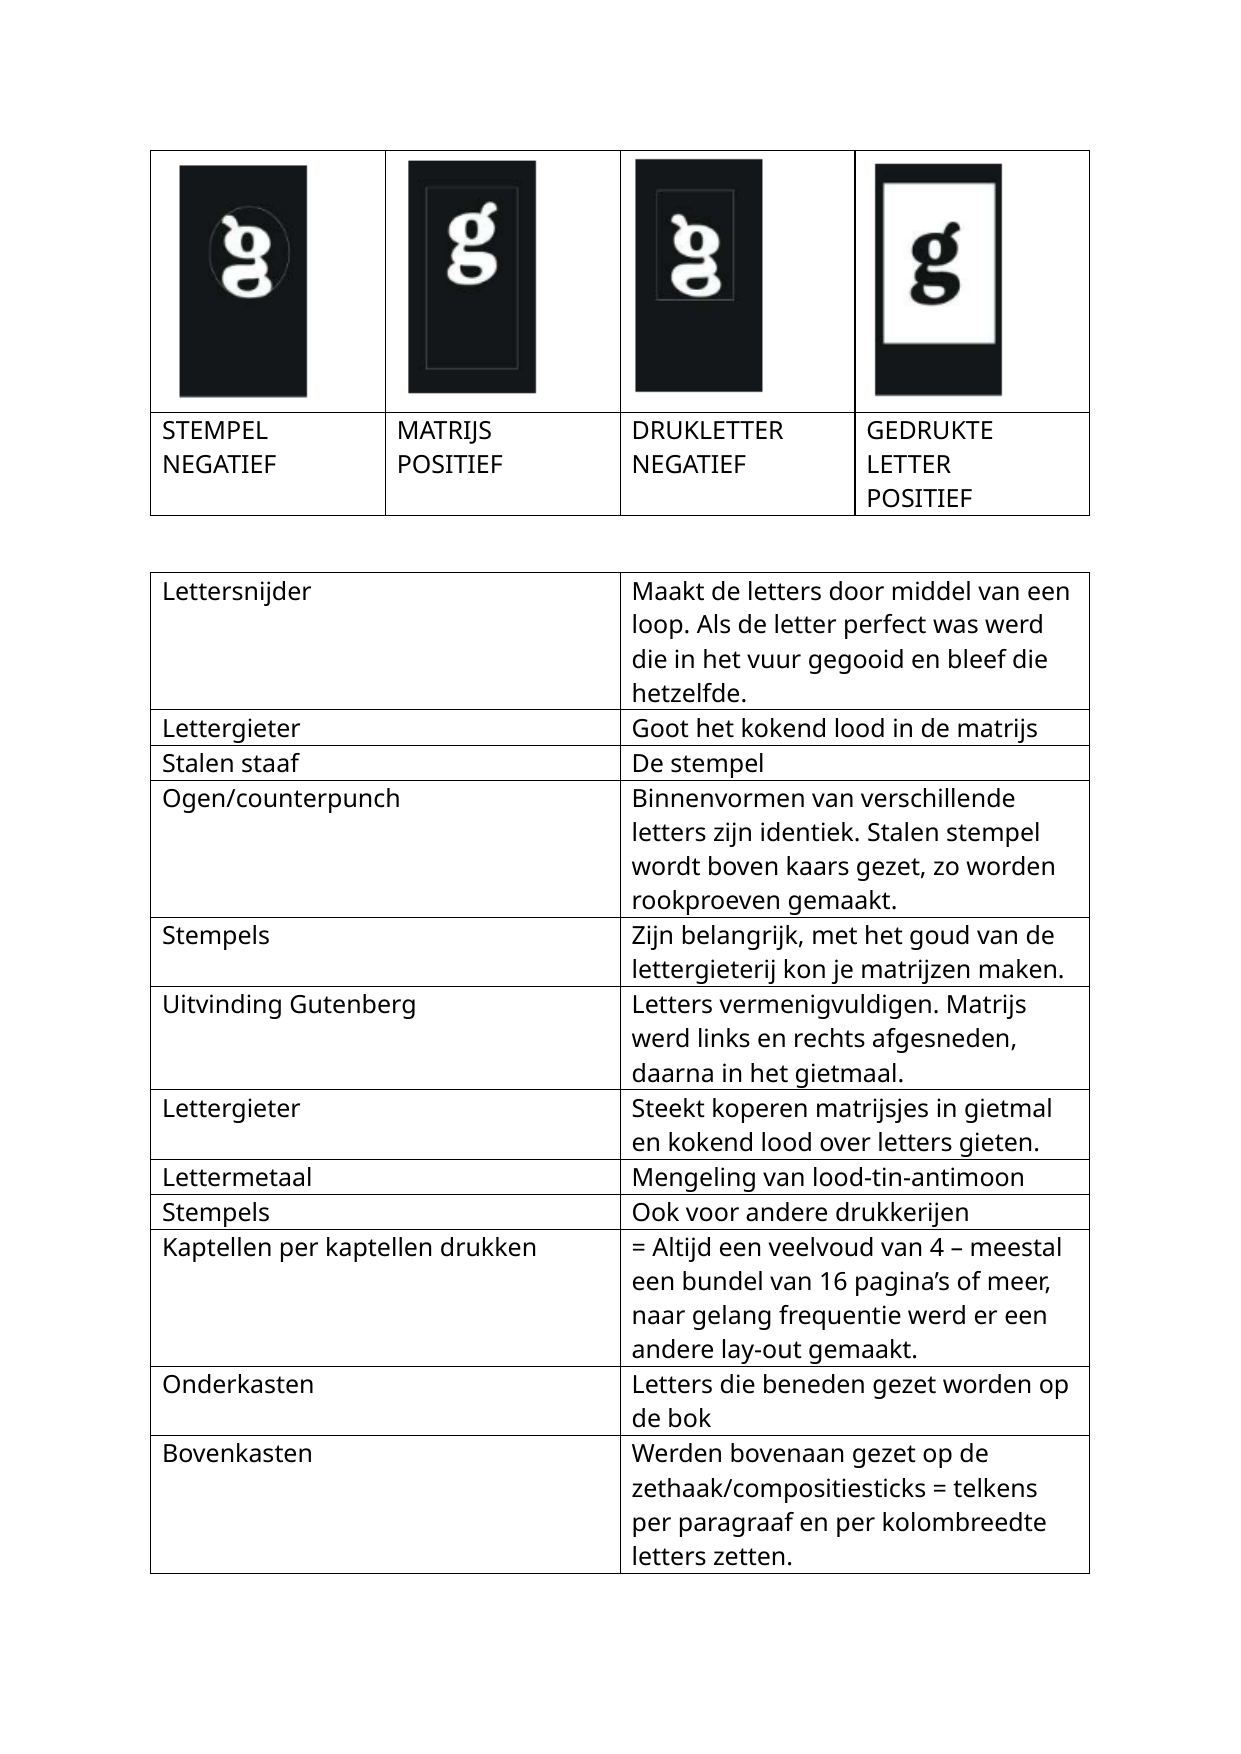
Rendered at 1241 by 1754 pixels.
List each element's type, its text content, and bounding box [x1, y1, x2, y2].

picture [866, 151, 1010, 412]
table_cell Lettergieter [151, 1090, 620, 1158]
picture [161, 151, 323, 412]
table_cell Kaptellen per kaptellen drukken [151, 1230, 620, 1366]
table_cell Binnenvormen van verschillende letters zijn identiek. Stalen stempel wordt boven kaars gezet, zo worden rookproeven gemaakt. [621, 781, 1089, 917]
table_cell = Altijd een veelvoud van 4 – meestal een bundel van 16 pagina’s of meer, naar gelang frequentie werd er een andere lay-out gemaakt. [621, 1230, 1089, 1366]
table_cell Steekt koperen matrijsjes in gietmal en kokend lood over letters gieten. [621, 1090, 1089, 1158]
table_cell Lettermetaal [151, 1160, 620, 1193]
table_header [1010, 151, 1089, 412]
picture [631, 151, 769, 400]
table_header [621, 151, 854, 412]
table_cell Bovenkasten [151, 1436, 620, 1572]
table_header [323, 151, 385, 412]
table_cell STEMPEL NEGATIEF [151, 413, 385, 515]
table_cell Stempels [151, 1195, 620, 1229]
table_cell Werden bovenaan gezet op de zethaak/compositiesticks = telkens per paragraaf en per kolombreedte letters zetten. [621, 1436, 1089, 1572]
table_cell Stalen staaf [151, 746, 620, 779]
table_header Lettersnijder [151, 573, 620, 709]
table_header Maakt de letters door middel van een loop. Als de letter perfect was werd die in het vuur gegooid en bleef die hetzelfde. [621, 573, 1089, 709]
table_cell Ook voor andere drukkerijen [621, 1195, 1089, 1229]
table_cell Letters die beneden gezet worden op de bok [621, 1367, 1089, 1435]
table_cell De stempel [621, 746, 1089, 779]
table_cell MATRIJS POSITIEF [386, 413, 620, 515]
table_cell Uitvinding Gutenberg [151, 987, 620, 1089]
table_cell Ogen/counterpunch [151, 781, 620, 917]
table_cell DRUKLETTER NEGATIEF [621, 413, 854, 515]
table_header [151, 151, 161, 412]
table_cell Letters vermenigvuldigen. Matrijs werd links en rechts afgesneden, daarna in het gietmaal. [621, 987, 1089, 1089]
table_header [386, 151, 620, 412]
table_cell Mengeling van lood-tin-antimoon [621, 1160, 1089, 1193]
table_cell GEDRUKTE LETTER POSITIEF [856, 413, 1089, 515]
picture [396, 151, 552, 406]
table_cell Goot het kokend lood in de matrijs [621, 710, 1089, 744]
table_header [856, 151, 866, 412]
table_cell Stempels [151, 918, 620, 986]
table_cell Onderkasten [151, 1367, 620, 1435]
table_cell Zijn belangrijk, met het goud van de lettergieterij kon je matrijzen maken. [621, 918, 1089, 986]
table_cell Lettergieter [151, 710, 620, 744]
